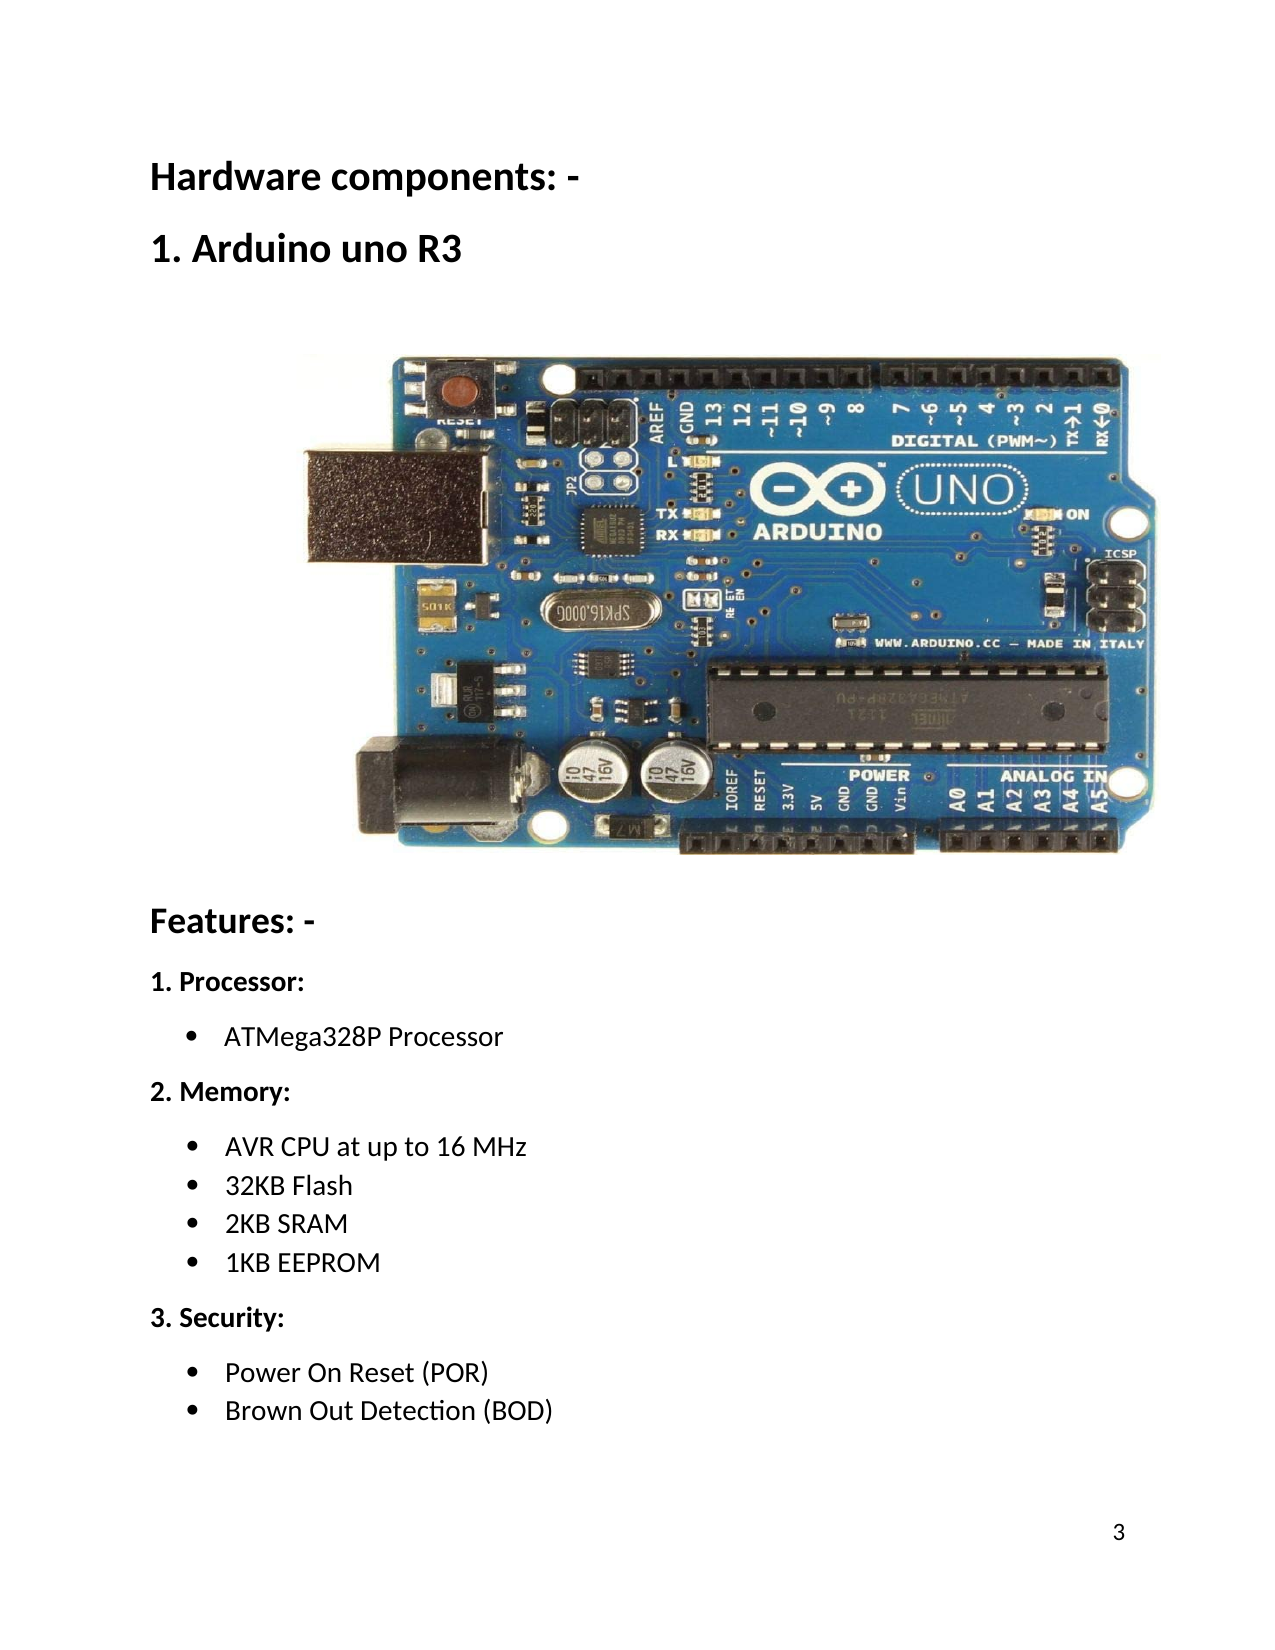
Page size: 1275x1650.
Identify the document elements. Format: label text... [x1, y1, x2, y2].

list Features: - [150, 897, 1125, 943]
text Hardware components: - [150, 150, 1125, 201]
list Power On Reset (POR) [187, 1354, 1125, 1389]
list ATMega328P Processor [186, 1018, 1125, 1054]
text 1. Arduino uno R3 [150, 222, 1125, 272]
list 32KB Flash [187, 1167, 1125, 1202]
list 1KB EEPROM [187, 1244, 1125, 1279]
list AVR CPU at up to 16 MHz [187, 1128, 1125, 1164]
picture [296, 354, 1161, 855]
text 1. Processor: [150, 963, 1125, 999]
list Brown Out Detection (BOD) [187, 1392, 1125, 1428]
text 2. Memory: [150, 1073, 1125, 1109]
text 3. Security: [150, 1299, 1125, 1334]
list 2KB SRAM [187, 1205, 1125, 1241]
